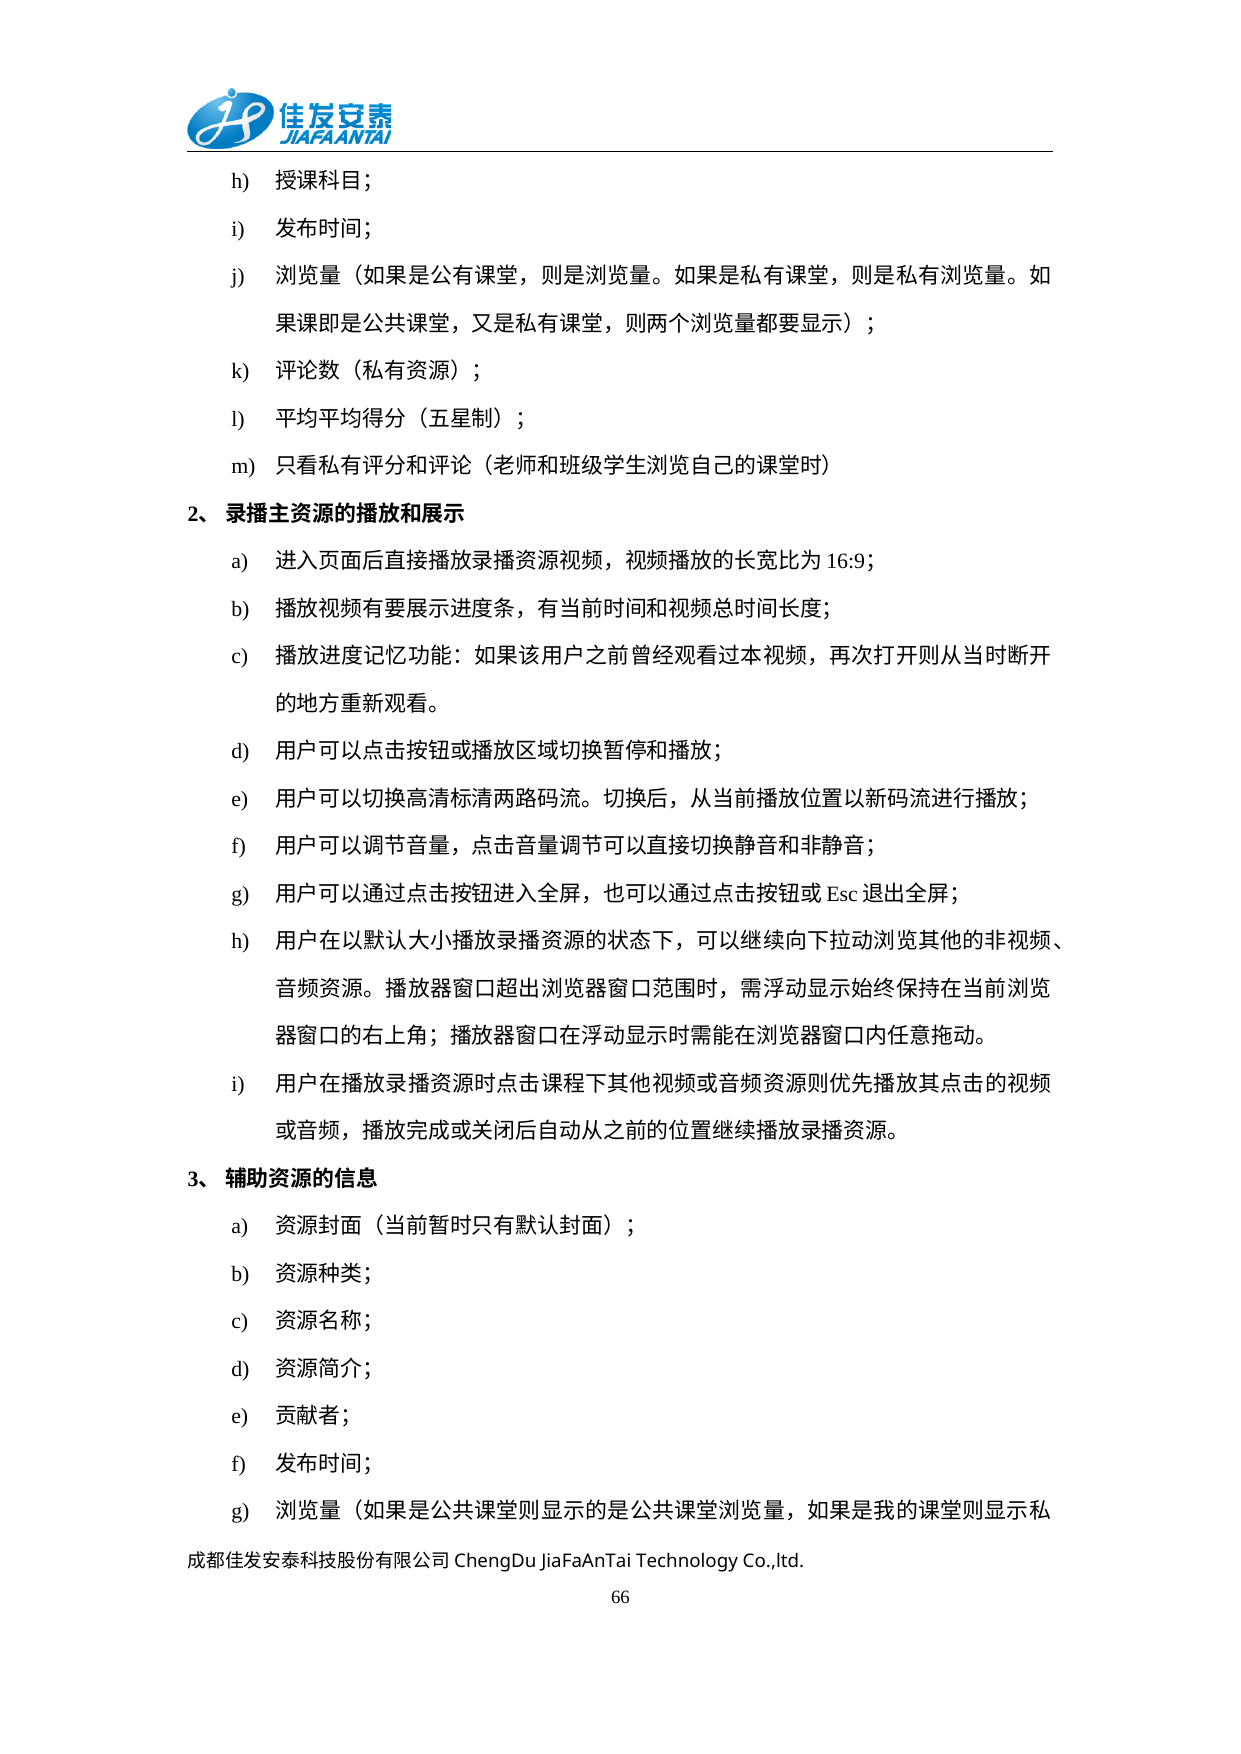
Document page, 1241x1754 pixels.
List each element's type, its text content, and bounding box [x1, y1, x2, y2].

list 辅助资源的信息 [187, 1161, 1053, 1192]
list 播放视频有要展示进度条，有当前时间和视频总时间长度； [231, 591, 1053, 622]
list 浏览量（如果是公共课堂则显示的是公共课堂浏览量，如果是我的课堂则显示私有课堂浏览量）； [231, 1493, 1053, 1525]
list 资源种类； [231, 1256, 1053, 1287]
list 资源简介； [231, 1351, 1053, 1382]
list 录播主资源的播放和展示 [187, 496, 1053, 527]
list 用户可以切换高清标清两路码流。切换后，从当前播放位置以新码流进行播放； [231, 781, 1053, 812]
list 授课科目； [231, 163, 1053, 195]
list 用户可以通过点击按钮进入全屏，也可以通过点击按钮或Esc退出全屏； [231, 876, 1053, 907]
list 用户可以点击按钮或播放区域切换暂停和播放； [231, 733, 1053, 765]
list 进入页面后直接播放录播资源视频，视频播放的长宽比为16:9； [231, 543, 1053, 575]
list 评论数（私有资源）； [231, 353, 1053, 385]
list 播放进度记忆功能：如果该用户之前曾经观看过本视频，再次打开则从当时断开的地方重新观看。 [231, 638, 1053, 717]
list 用户在播放录播资源时点击课程下其他视频或音频资源则优先播放其点击的视频或音频，播放完成或关闭后自动从之前的位置继续播放录播资源。 [231, 1066, 1053, 1145]
list 资源封面（当前暂时只有默认封面）； [231, 1208, 1053, 1240]
list 发布时间； [231, 1446, 1053, 1477]
picture [187, 88, 392, 149]
list 贡献者； [231, 1398, 1053, 1430]
list 浏览量（如果是公有课堂，则是浏览量。如果是私有课堂，则是私有浏览量。如果课即是公共课堂，又是私有课堂，则两个浏览量都要显示）； [231, 258, 1053, 337]
list 用户可以调节音量，点击音量调节可以直接切换静音和非静音； [231, 828, 1053, 860]
list 只看私有评分和评论（老师和班级学生浏览自己的课堂时） [231, 448, 1053, 480]
list 发布时间； [231, 211, 1053, 242]
list 资源名称； [231, 1303, 1053, 1335]
list 平均平均得分（五星制）； [231, 401, 1053, 432]
list 用户在以默认大小播放录播资源的状态下，可以继续向下拉动浏览其他的非视频、音频资源。播放器窗口超出浏览器窗口范围时，需浮动显示始终保持在当前浏览器窗口的右上角；播放器窗口在浮动显示时需能在浏览器窗口内任意拖动。 [231, 923, 1053, 1050]
